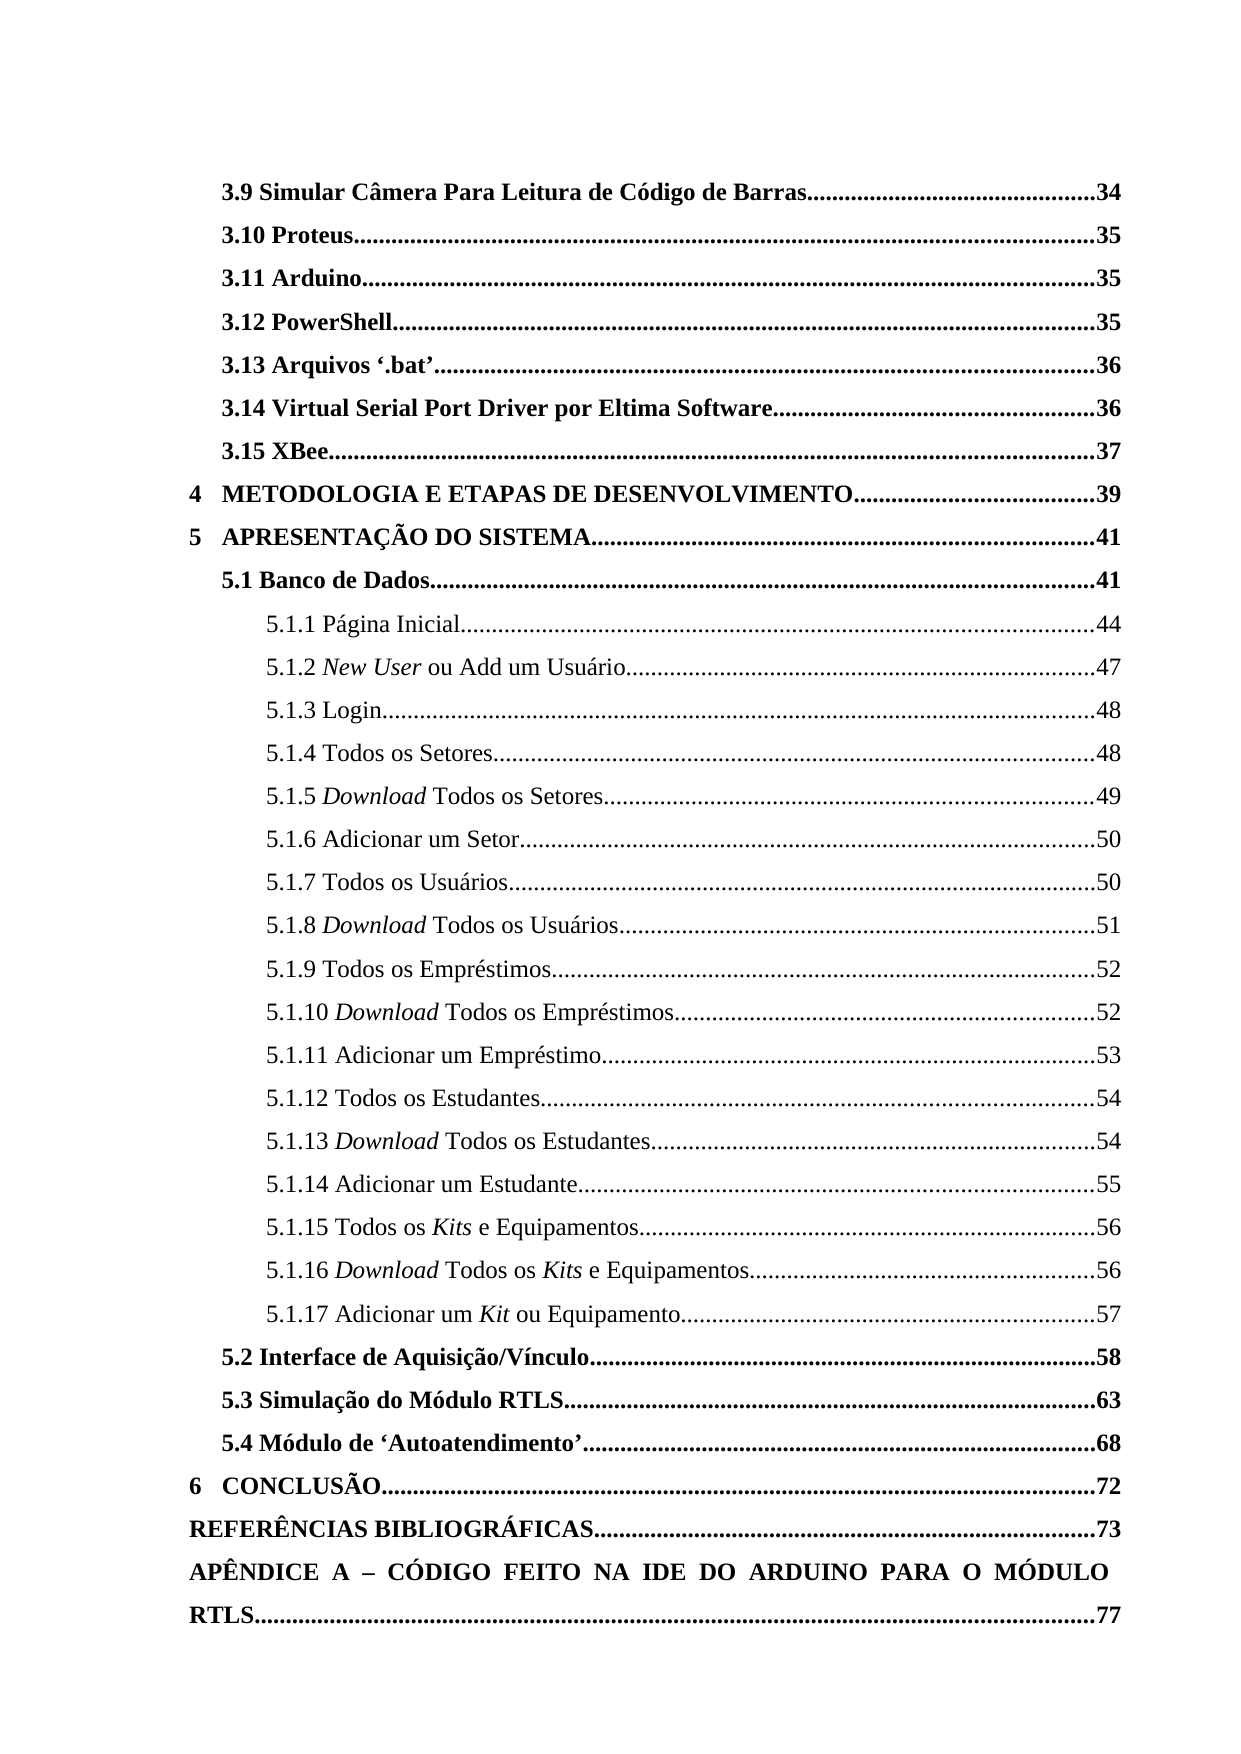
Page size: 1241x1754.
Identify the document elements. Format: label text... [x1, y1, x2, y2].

text 5.1.12 Todos os Estudantes 54 [266, 1083, 1110, 1112]
text 6 Conclusão 72 [189, 1471, 1110, 1500]
text 4 Metodologia e Etapas de Desenvolvimento 39 [189, 479, 1110, 508]
text 5.1.14 Adicionar um Estudante 55 [266, 1169, 1110, 1198]
text 3.11 Arduino 35 [221, 263, 1110, 292]
text 5.1.2 New User ou Add um Usuário 47 [266, 652, 1110, 681]
text 5.1.8 Download Todos os Usuários 51 [266, 911, 1110, 939]
text 3.14 Virtual Serial Port Driver por Eltima Software 36 [221, 393, 1110, 422]
text 5.1.10 Download Todos os Empréstimos 52 [266, 997, 1110, 1026]
text 5.2 Interface de Aquisição/Vínculo 58 [221, 1342, 1110, 1371]
text 5.3 Simulação do Módulo RTLS 63 [221, 1385, 1110, 1414]
text 3.10 Proteus 35 [221, 220, 1110, 249]
text 5.4 Módulo de ‘Autoatendimento’ 68 [221, 1428, 1110, 1457]
text 5.1.4 Todos os Setores 48 [266, 738, 1110, 767]
text 5.1.7 Todos os Usuários 50 [266, 867, 1110, 896]
text 5.1.13 Download Todos os Estudantes 54 [266, 1126, 1110, 1155]
text 5.1.17 Adicionar um Kit ou Equipamento 57 [266, 1299, 1110, 1327]
text 5 APRESENTAÇÃO DO SISTEMA 41 [189, 522, 1110, 551]
text 5.1 Banco de Dados 41 [221, 566, 1110, 594]
text 3.15 XBee 37 [221, 436, 1110, 465]
text 3.12 PowerShell 35 [221, 307, 1110, 335]
text 5.1.5 Download Todos os Setores 49 [266, 781, 1110, 810]
text 5.1.1 Página Inicial 44 [266, 609, 1110, 637]
text 5.1.6 Adicionar um Setor 50 [266, 824, 1110, 853]
text 5.1.11 Adicionar um Empréstimo 53 [266, 1040, 1110, 1069]
text 5.1.16 Download Todos os Kits e Equipamentos 56 [266, 1256, 1110, 1284]
text 5.1.9 Todos os Empréstimos 52 [266, 954, 1110, 982]
text referências bibliográficas 73 [189, 1514, 1110, 1543]
text 3.13 Arquivos ‘.bat’ 36 [221, 350, 1110, 378]
text apêndice a – CÓDIGO FEITO NA IDE DO ARDUINO PARA O MÓDULO RTLS 77 [189, 1557, 1110, 1629]
text 5.1.3 Login 48 [266, 695, 1110, 724]
text 5.1.15 Todos os Kits e Equipamentos 56 [266, 1212, 1110, 1241]
text 3.9 Simular Câmera Para Leitura de Código de Barras 34 [221, 177, 1110, 206]
